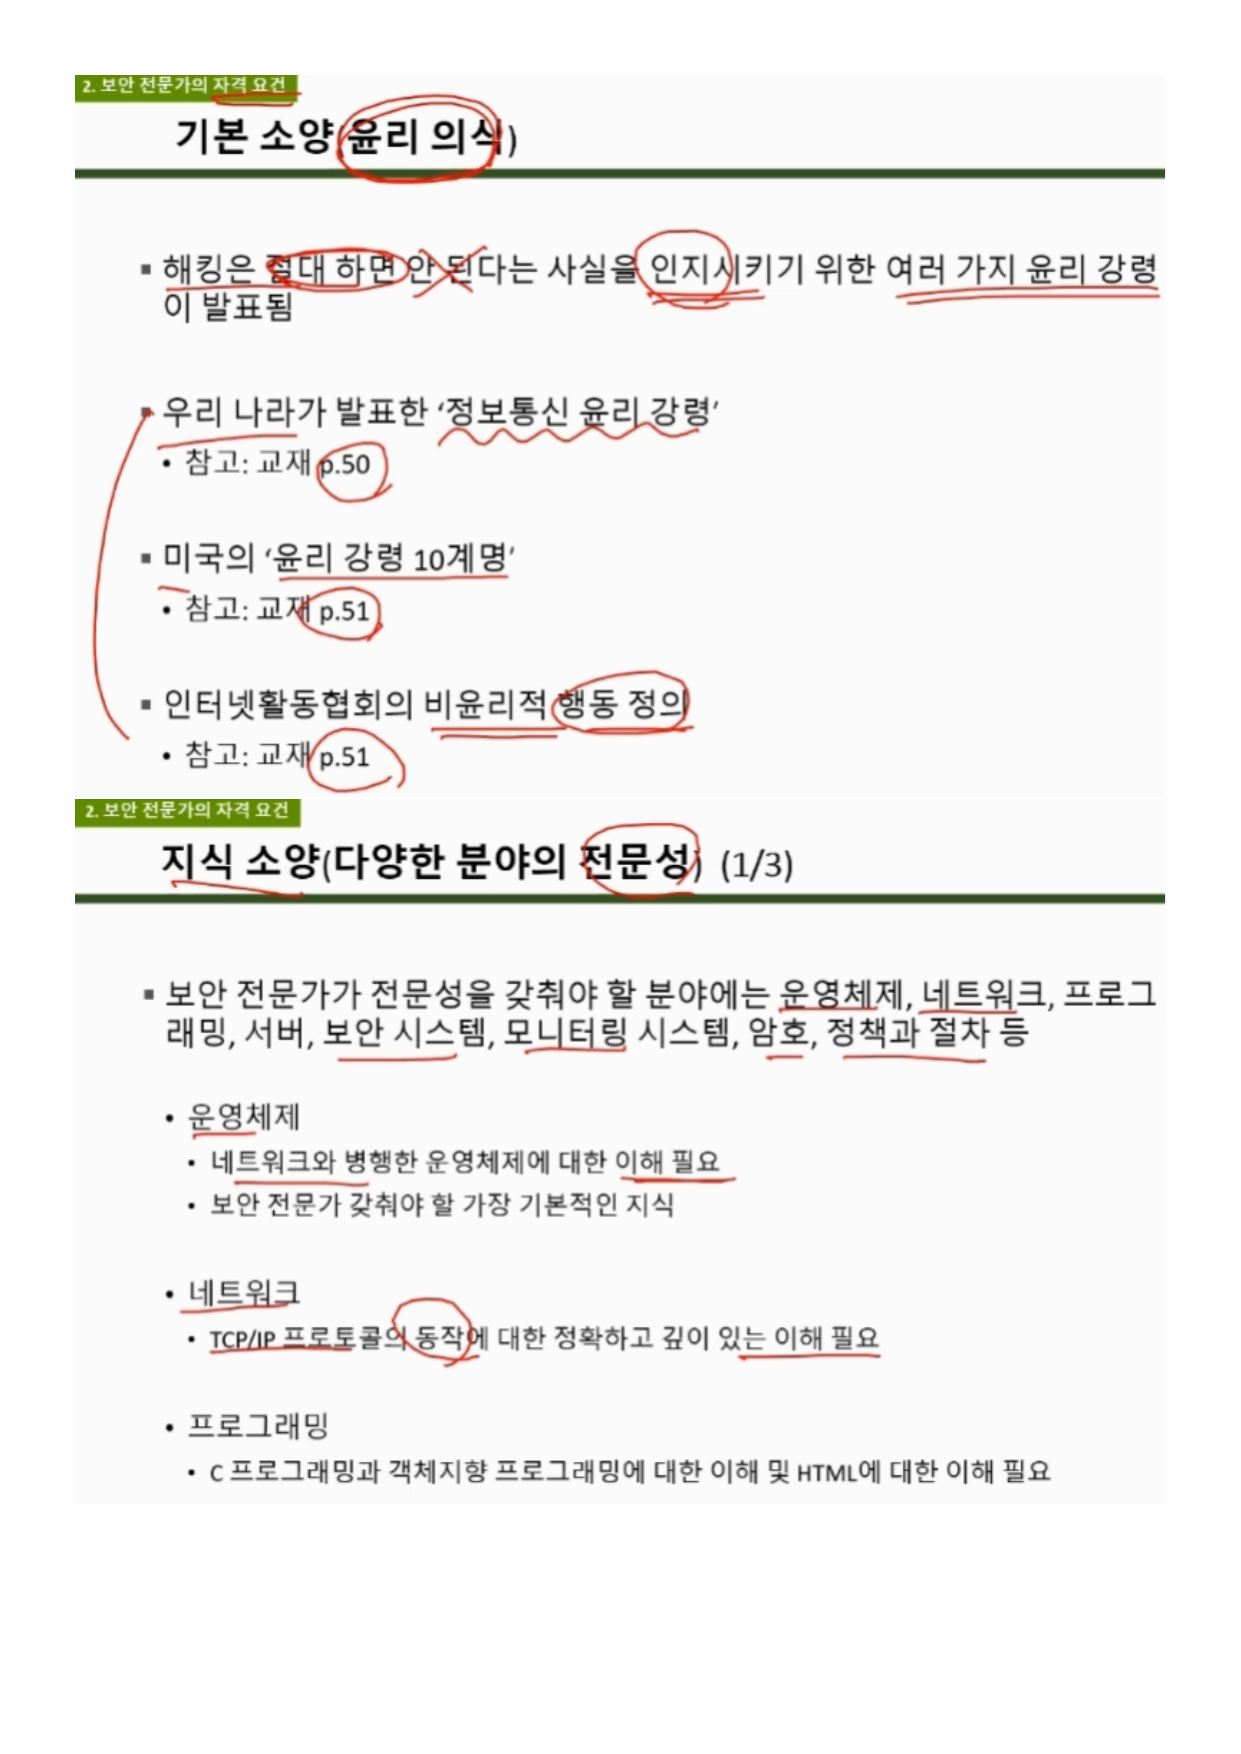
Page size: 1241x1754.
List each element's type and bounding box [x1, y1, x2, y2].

picture [75, 75, 1166, 797]
picture [75, 799, 1166, 1504]
